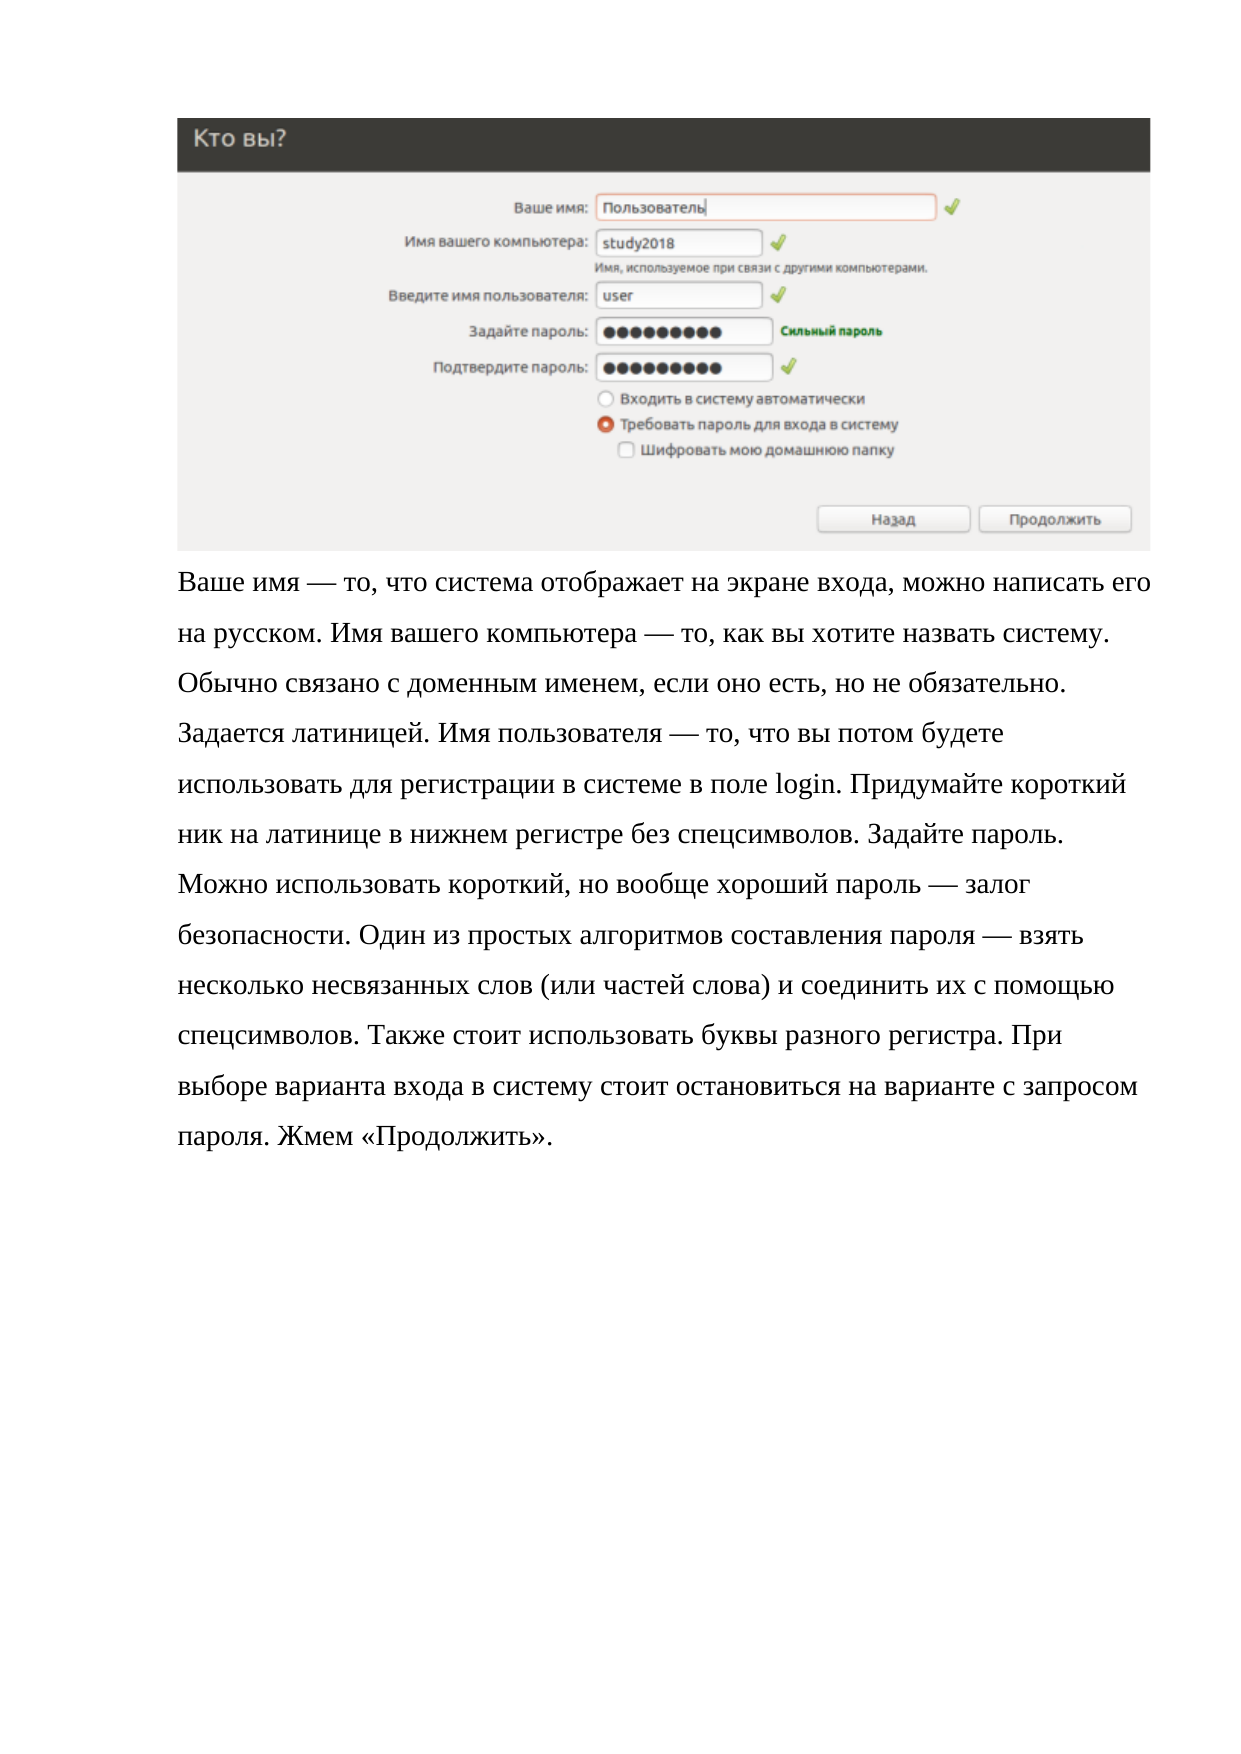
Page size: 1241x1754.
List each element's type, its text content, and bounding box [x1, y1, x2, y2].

text Ваше имя — то, что система отображает на экране входа, можно написать его на русском. Имя вашего компьютера — то, как вы хотите назвать систему. Обычно связано с доменным именем, если оно есть, но не обязательно. Задается латиницей. Имя пользователя — то, что вы потом будете использовать для регистрации в системе в поле login. Придумайте короткий ник на латинице в нижнем регистре без спецсимволов. Задайте пароль. Можно использовать короткий, но вообще хороший пароль — залог безопасности. Один из простых алгоритмов составления пароля — взять несколько несвязанных слов (или частей слова) и соединить их с помощью спецсимволов. Также стоит использовать буквы разного регистра. При выборе варианта входа в систему стоит остановиться на варианте с запросом пароля. Жмем «Продолжить». [177, 564, 1152, 1152]
picture [177, 118, 1152, 551]
